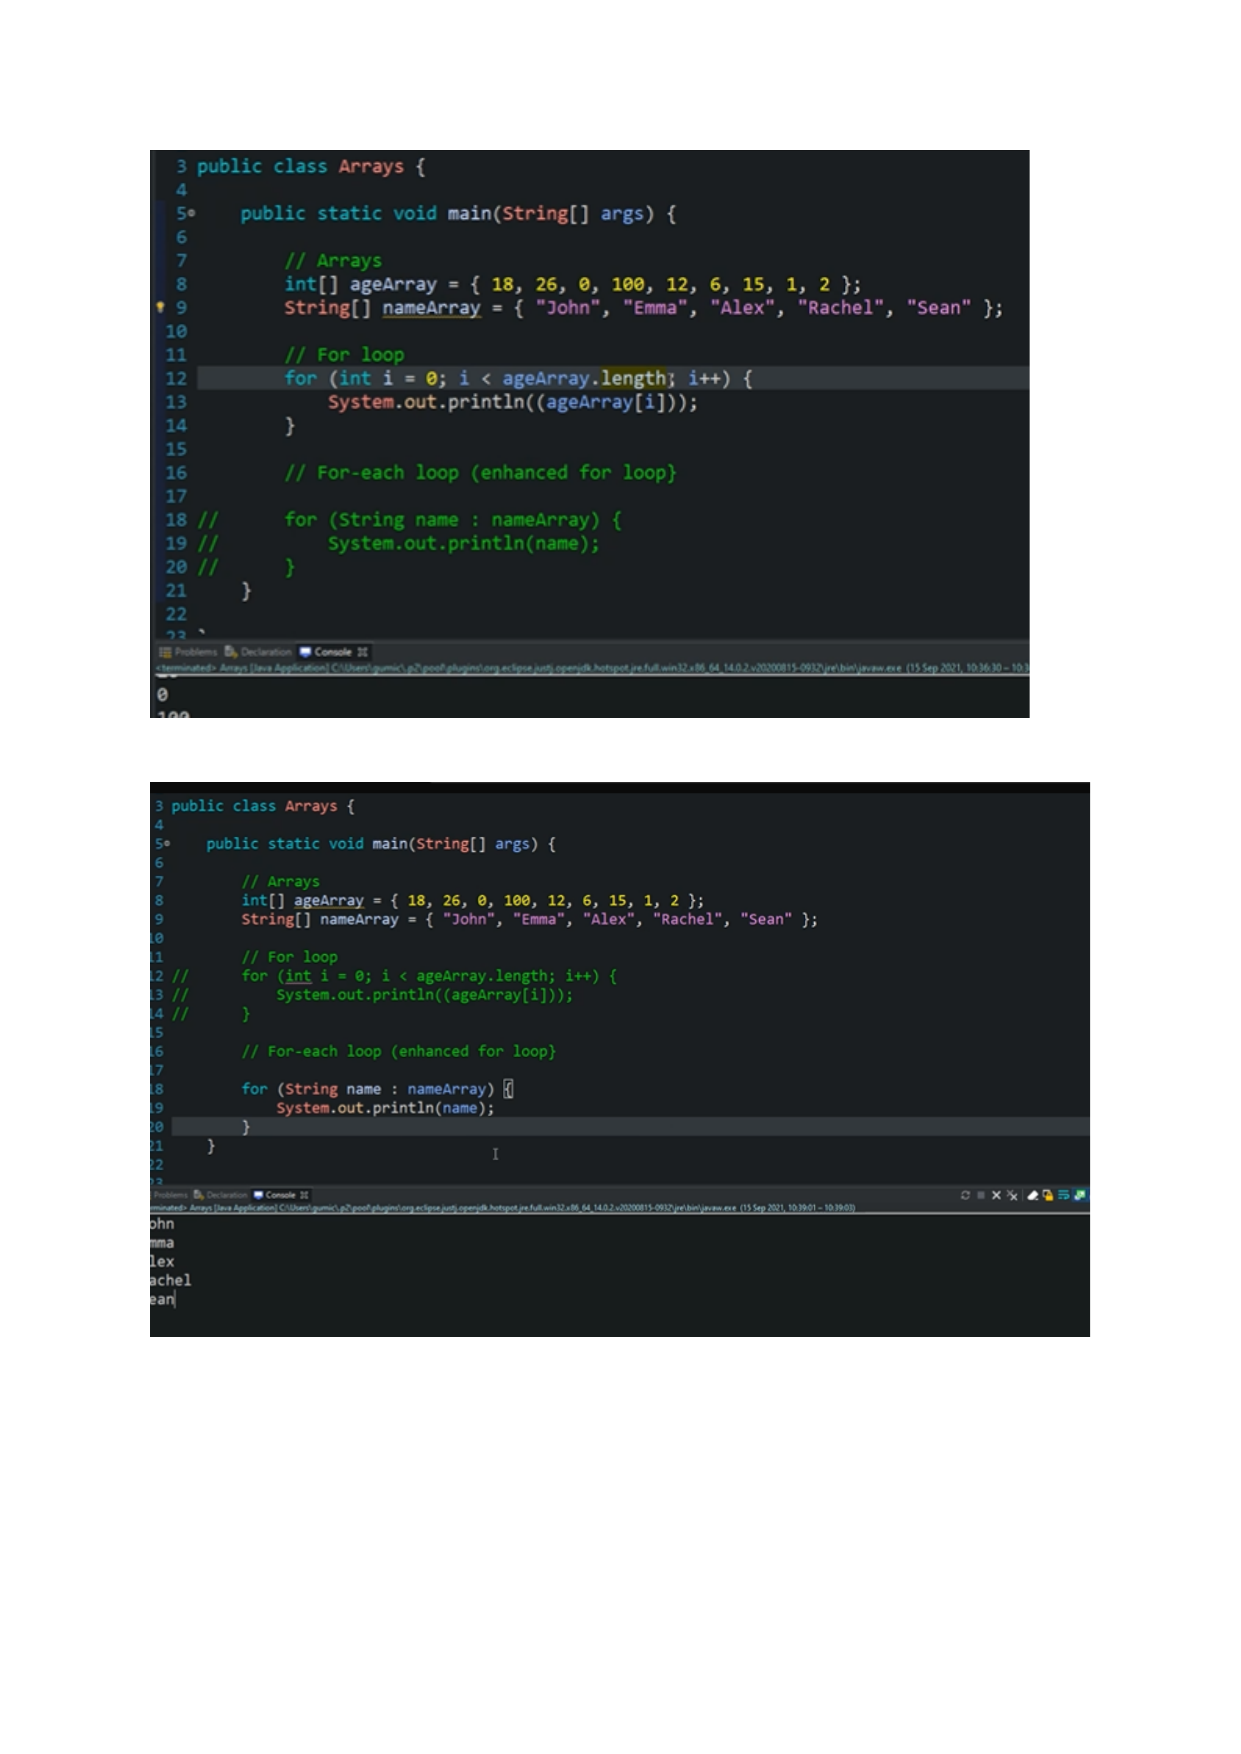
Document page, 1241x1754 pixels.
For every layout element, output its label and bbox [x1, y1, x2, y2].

picture [150, 782, 1091, 1337]
picture [150, 150, 1030, 718]
